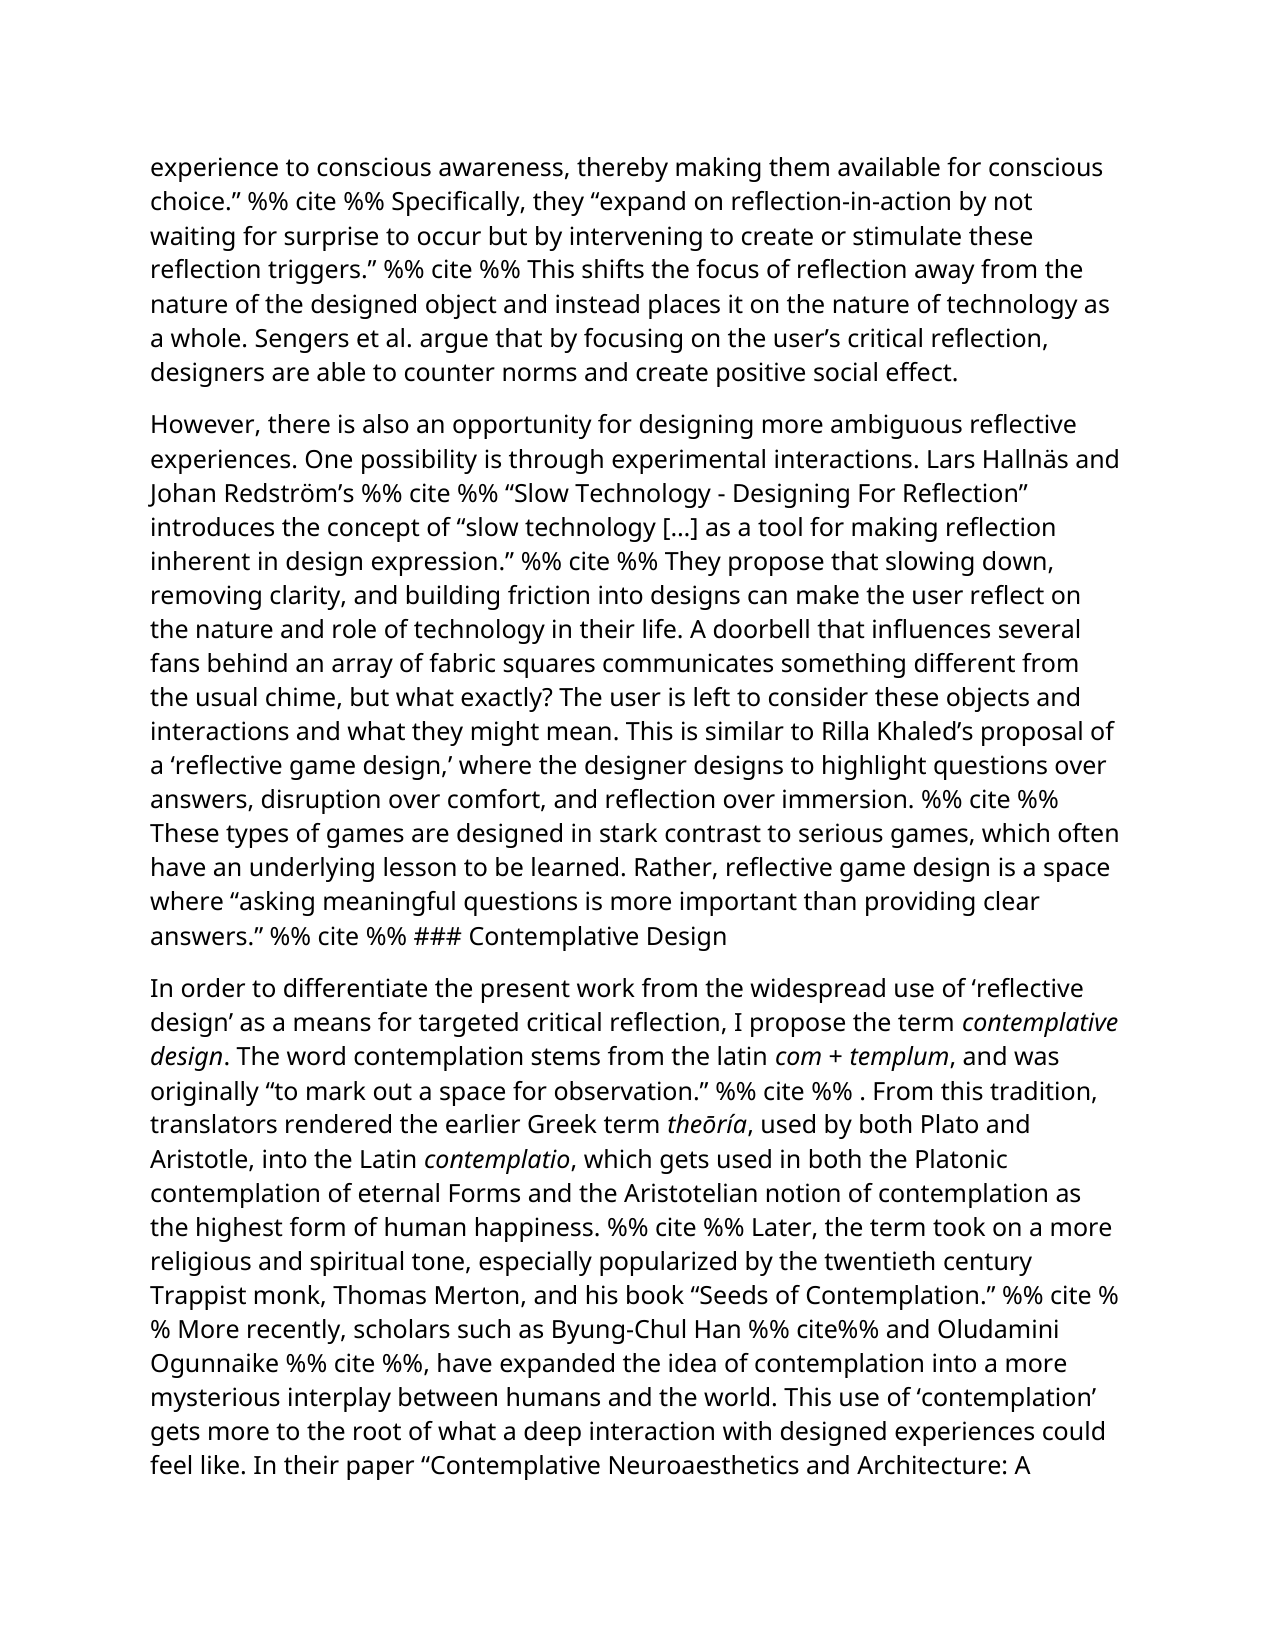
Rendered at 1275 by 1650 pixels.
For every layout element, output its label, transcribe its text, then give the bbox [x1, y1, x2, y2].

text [150, 150, 1125, 388]
text However, there is also an opportunity for designing more ambiguous reflective experiences. One possibility is through experimental interactions. Lars Hallnäs and Johan Redström’s %% cite %% “Slow Technology - Designing For Reflection” introduces the concept of “slow technology […] as a tool for making reflection inherent in design expression.” %% cite %% They propose that slowing down, removing clarity, and building friction into designs can make the user reflect on the nature and role of technology in their life. A doorbell that influences several fans behind an array of fabric squares communicates something different from the usual chime, but what exactly? The user is left to consider these objects and interactions and what they might mean. This is similar to Rilla Khaled’s proposal of a ‘reflective game design,’ where the designer designs to highlight questions over answers, disruption over comfort, and reflection over immersion. %% cite %% These types of games are designed in stark contrast to serious games, which often have an underlying lesson to be learned. Rather, reflective game design is a space where “asking meaningful questions is more important than providing clear answers.” %% cite %% ### Contemplative Design [150, 407, 1125, 952]
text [150, 971, 1125, 1482]
